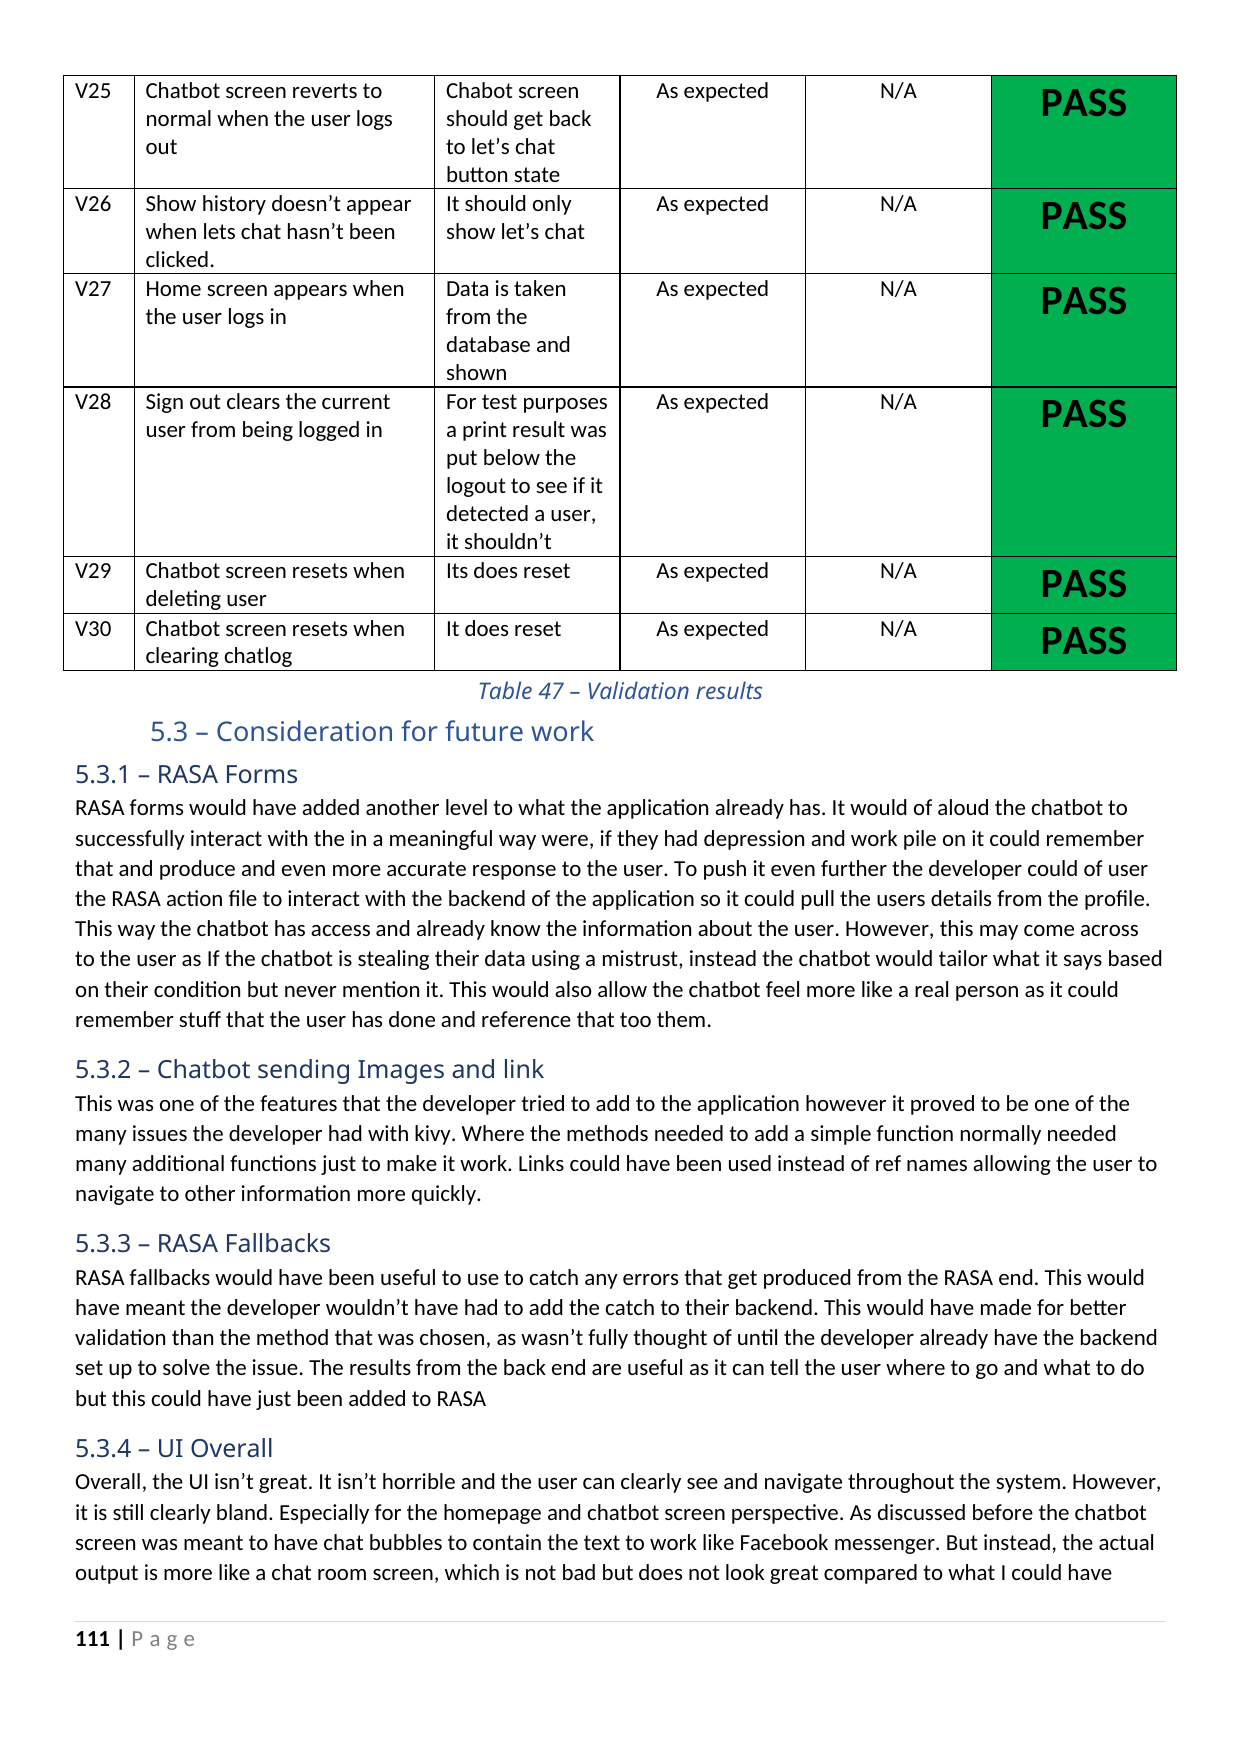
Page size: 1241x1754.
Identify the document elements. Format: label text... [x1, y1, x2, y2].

subtitle 5.3.2 – Chatbot sending Images and link [75, 1052, 1165, 1086]
subtitle 5.3 – Consideration for future work [75, 713, 1165, 750]
subtitle Table 47 – Validation results [75, 675, 1165, 706]
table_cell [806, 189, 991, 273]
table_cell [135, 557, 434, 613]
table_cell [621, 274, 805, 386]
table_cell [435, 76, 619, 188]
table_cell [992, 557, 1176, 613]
subtitle 5.3.4 – UI Overall [75, 1431, 1165, 1465]
subtitle 5.3.1 – RASA Forms [75, 757, 1165, 791]
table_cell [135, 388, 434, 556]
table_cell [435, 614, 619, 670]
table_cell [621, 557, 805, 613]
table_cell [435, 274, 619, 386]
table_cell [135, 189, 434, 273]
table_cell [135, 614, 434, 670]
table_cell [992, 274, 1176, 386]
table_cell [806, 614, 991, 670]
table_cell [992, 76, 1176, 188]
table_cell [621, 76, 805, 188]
text RASA fallbacks would have been useful to use to catch any errors that get produced from the RASA end. This would have meant the developer wouldn’t have had to add the catch to their backend. This would have made for better validation than the method that was chosen, as wasn’t fully thought of until the developer already have the backend set up to solve the issue. The results from the back end are useful as it can tell the user where to go and what to do but this could have just been added to RASA [75, 1263, 1165, 1412]
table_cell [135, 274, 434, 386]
text RASA forms would have added another level to what the application already has. It would of aloud the chatbot to successfully interact with the in a meaningful way were, if they had depression and work pile on it could remember that and produce and even more accurate response to the user. To push it even further the developer could of user the RASA action file to interact with the backend of the application so it could pull the users details from the profile. This way the chatbot has access and already know the information about the user. However, this may come across to the user as If the chatbot is stealing their data using a mistrust, instead the chatbot would tailor what it says based on their condition but never mention it. This would also allow the chatbot feel more like a real person as it could remember stuff that the user has done and reference that too them. [75, 793, 1165, 1033]
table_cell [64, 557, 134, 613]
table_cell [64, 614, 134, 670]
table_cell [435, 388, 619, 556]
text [75, 1467, 1165, 1586]
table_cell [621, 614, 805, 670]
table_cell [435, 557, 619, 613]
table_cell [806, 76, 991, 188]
text This was one of the features that the developer tried to add to the application however it proved to be one of the many issues the developer had with kivy. Where the methods needed to add a simple function normally needed many additional functions just to make it work. Links could have been used instead of ref names allowing the user to navigate to other information more quickly. [75, 1089, 1165, 1207]
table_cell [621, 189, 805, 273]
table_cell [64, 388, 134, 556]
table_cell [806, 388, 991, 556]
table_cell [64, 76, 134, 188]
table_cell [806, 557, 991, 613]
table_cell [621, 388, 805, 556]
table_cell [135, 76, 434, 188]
subtitle 5.3.3 – RASA Fallbacks [75, 1226, 1165, 1260]
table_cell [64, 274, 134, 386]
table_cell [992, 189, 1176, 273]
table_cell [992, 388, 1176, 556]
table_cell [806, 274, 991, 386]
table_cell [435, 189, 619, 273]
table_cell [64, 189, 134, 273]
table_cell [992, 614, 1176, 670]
